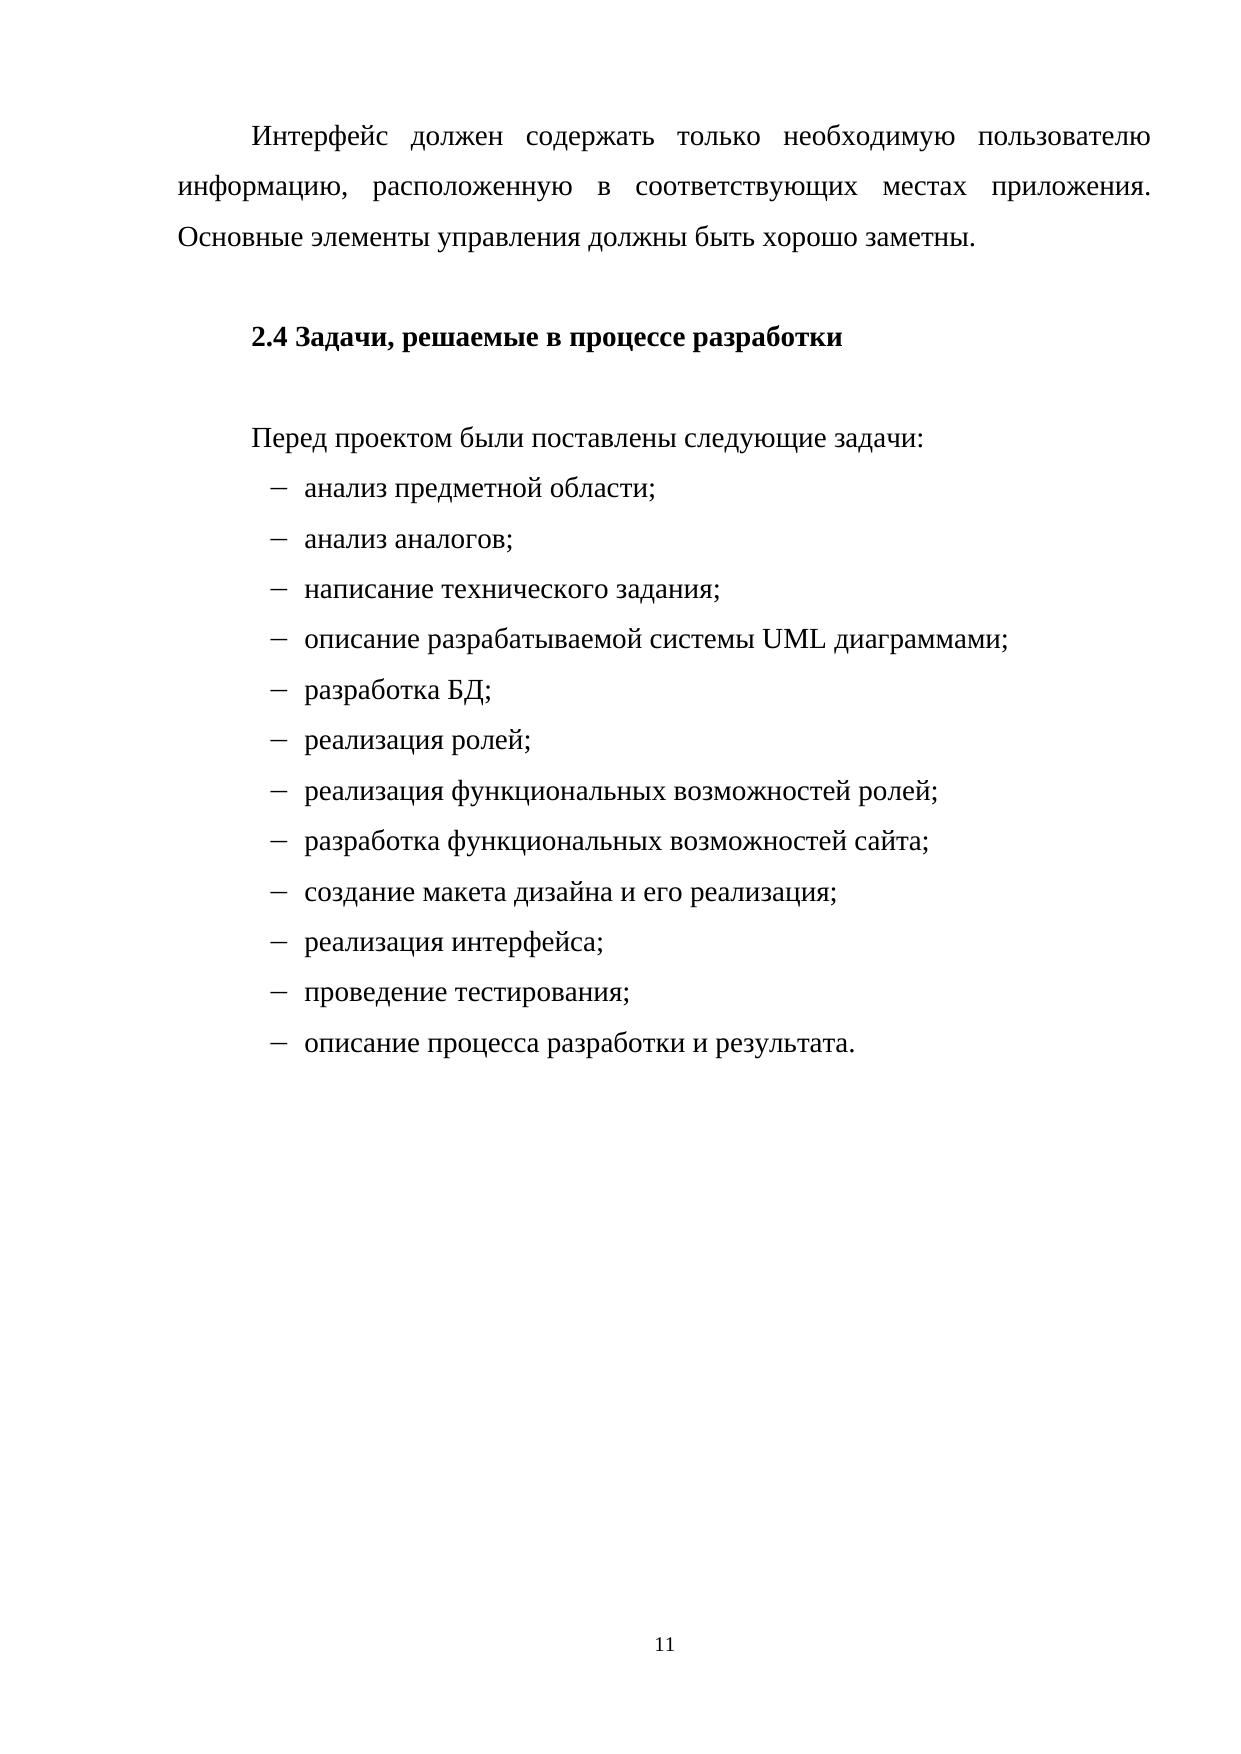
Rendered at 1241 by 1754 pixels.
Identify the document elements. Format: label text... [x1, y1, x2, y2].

text описание процесса разработки и результата. [267, 1025, 1152, 1058]
text реализация интерфейса; [267, 924, 1152, 958]
text описание разрабатываемой системы UML диаграммами; [267, 622, 1152, 655]
text Перед проектом были поставлены следующие задачи: [177, 420, 1152, 453]
text создание макета дизайна и его реализация; [267, 874, 1152, 907]
text Интерфейс должен содержать только необходимую пользователю информацию, расположенную в соответствующих местах приложения. Основные элементы управления должны быть хорошо заметны. [177, 118, 1152, 252]
text проведение тестирования; [267, 974, 1152, 1008]
text анализ предметной области; [267, 470, 1152, 504]
text реализация ролей; [267, 722, 1152, 756]
text разработка функциональных возможностей сайта; [267, 823, 1152, 857]
text реализация функциональных возможностей ролей; [267, 773, 1152, 806]
list Задачи, решаемые в процессе разработки [251, 319, 1152, 353]
text анализ аналогов; [267, 521, 1152, 554]
text разработка БД; [267, 672, 1152, 706]
text написание технического задания; [267, 571, 1152, 605]
